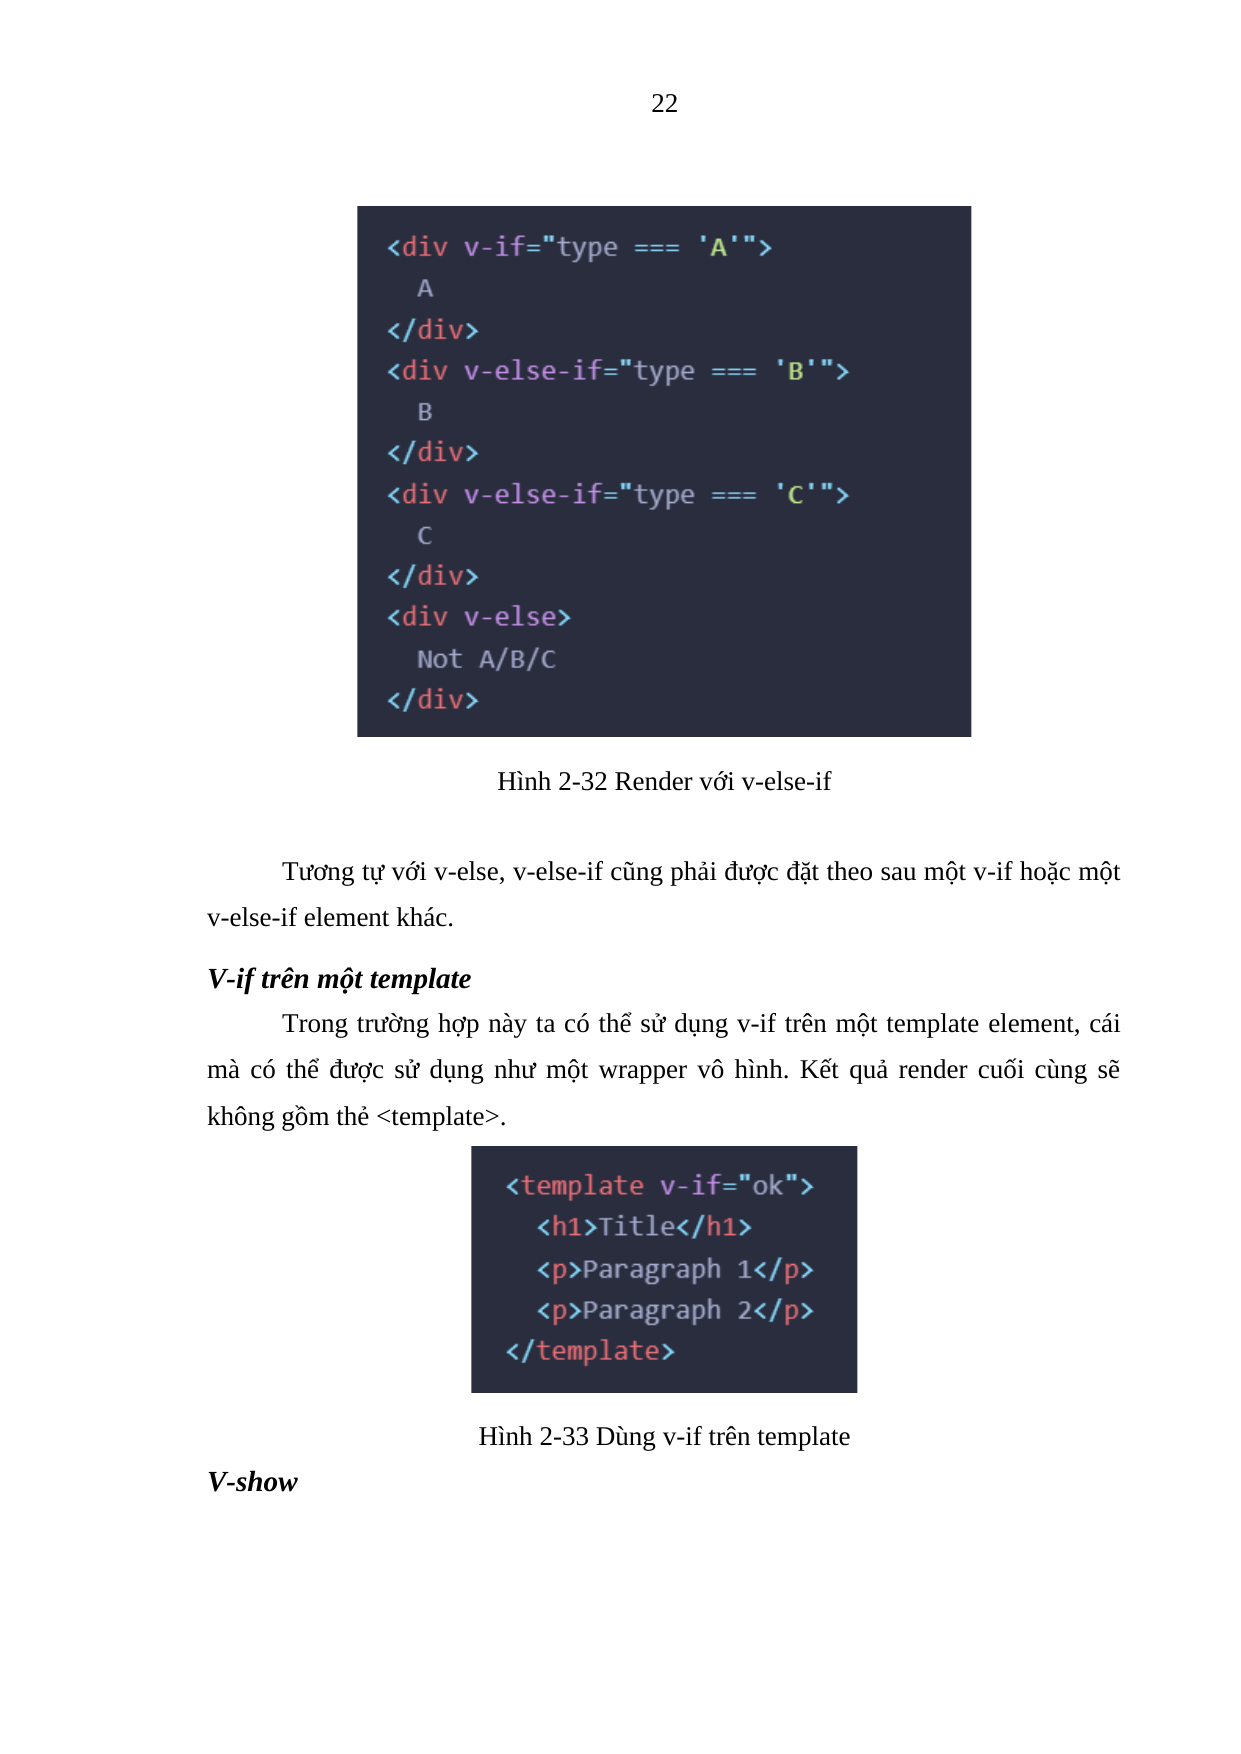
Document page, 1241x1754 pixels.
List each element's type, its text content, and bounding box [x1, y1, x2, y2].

text V-show [207, 1464, 1122, 1497]
picture [357, 206, 972, 737]
text V-if trên một template [207, 961, 1122, 994]
picture [471, 1146, 858, 1393]
text Trong trường hợp này ta có thể sử dụng v-if trên một template element, cái mà có thể được sử dụng như một wrapper vô hình. Kết quả render cuối cùng sẽ không gồm thẻ <template>. [207, 1007, 1122, 1131]
text Tương tự với v-else, v-else-if cũng phải được đặt theo sau một v-if hoặc một v-else-if element khác. [207, 855, 1122, 933]
